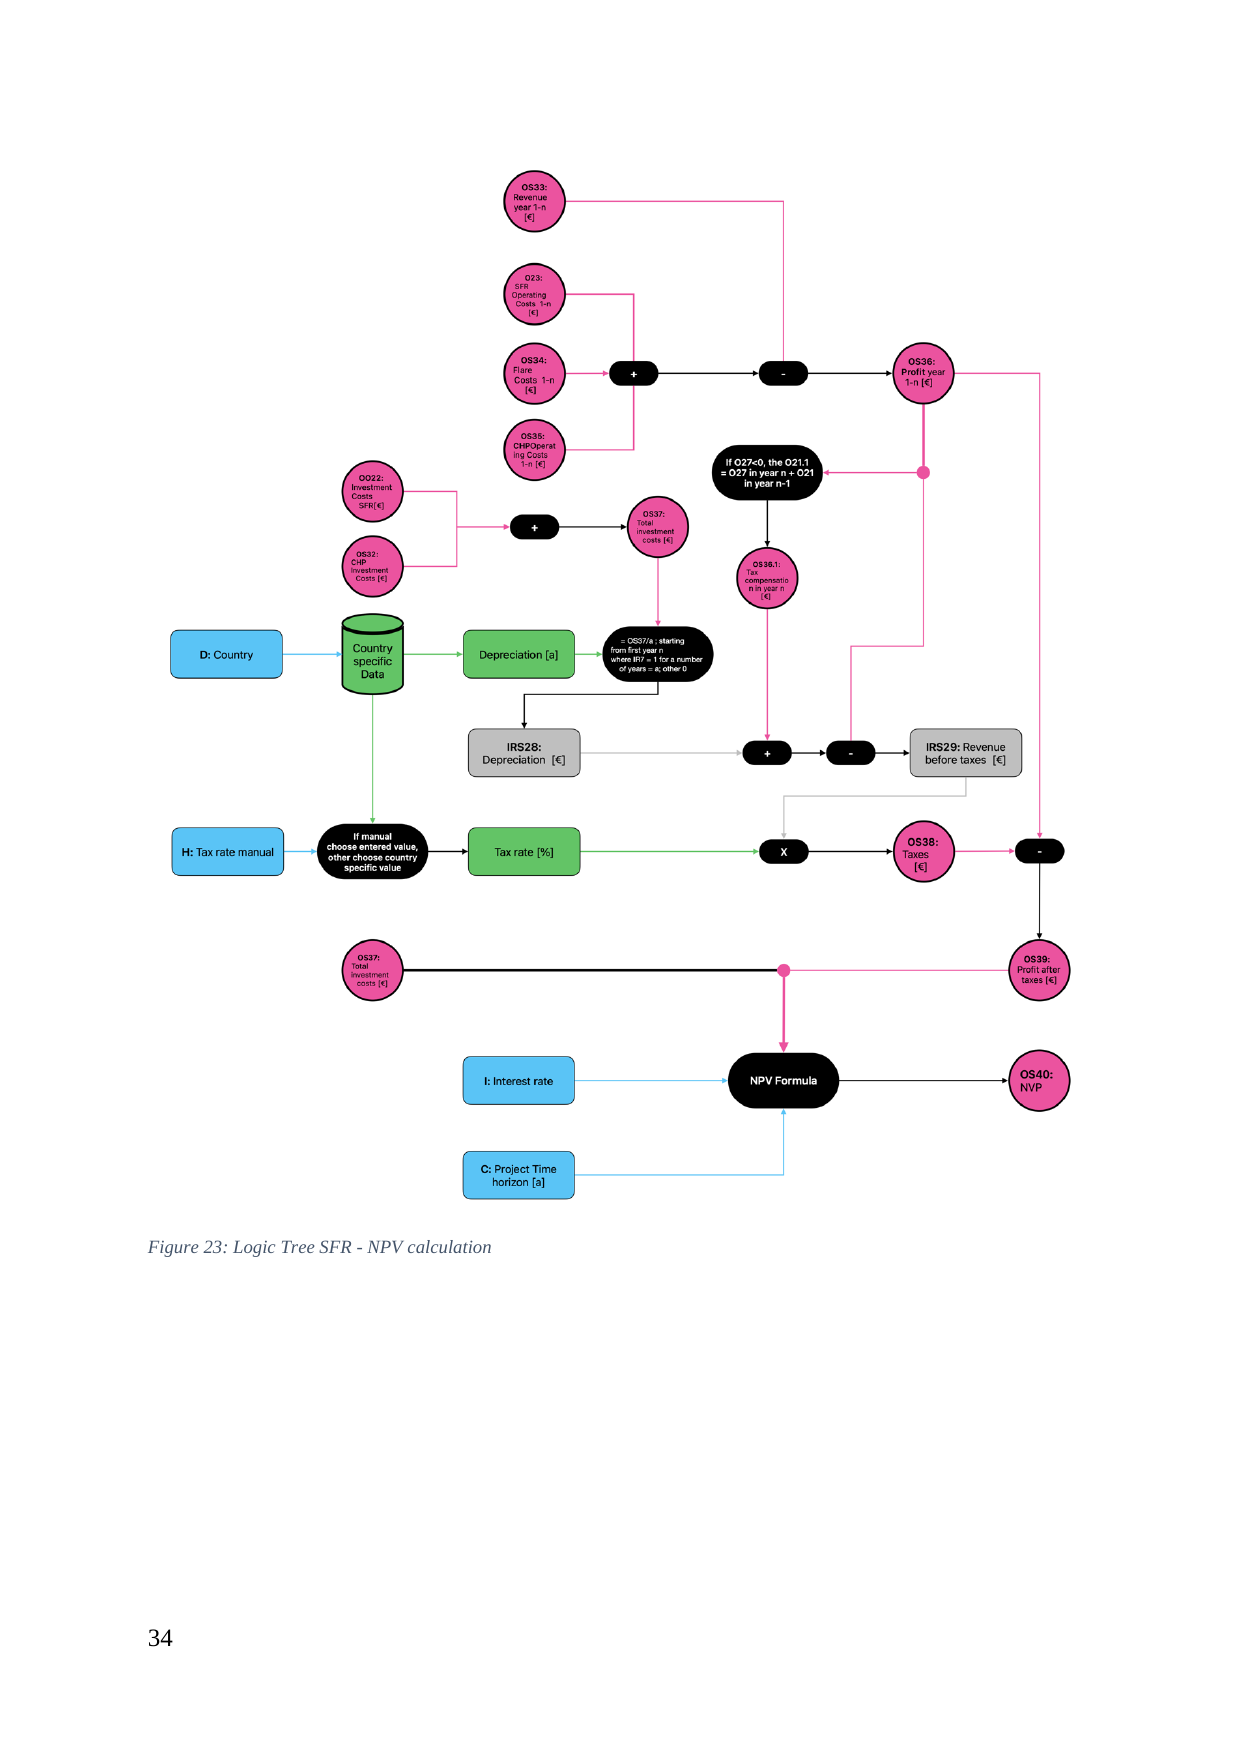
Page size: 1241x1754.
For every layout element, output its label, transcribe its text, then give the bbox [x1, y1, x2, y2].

picture [147, 147, 1093, 1222]
text Figure 23: Logic Tree SFR - NPV calculation [148, 1236, 1093, 1258]
